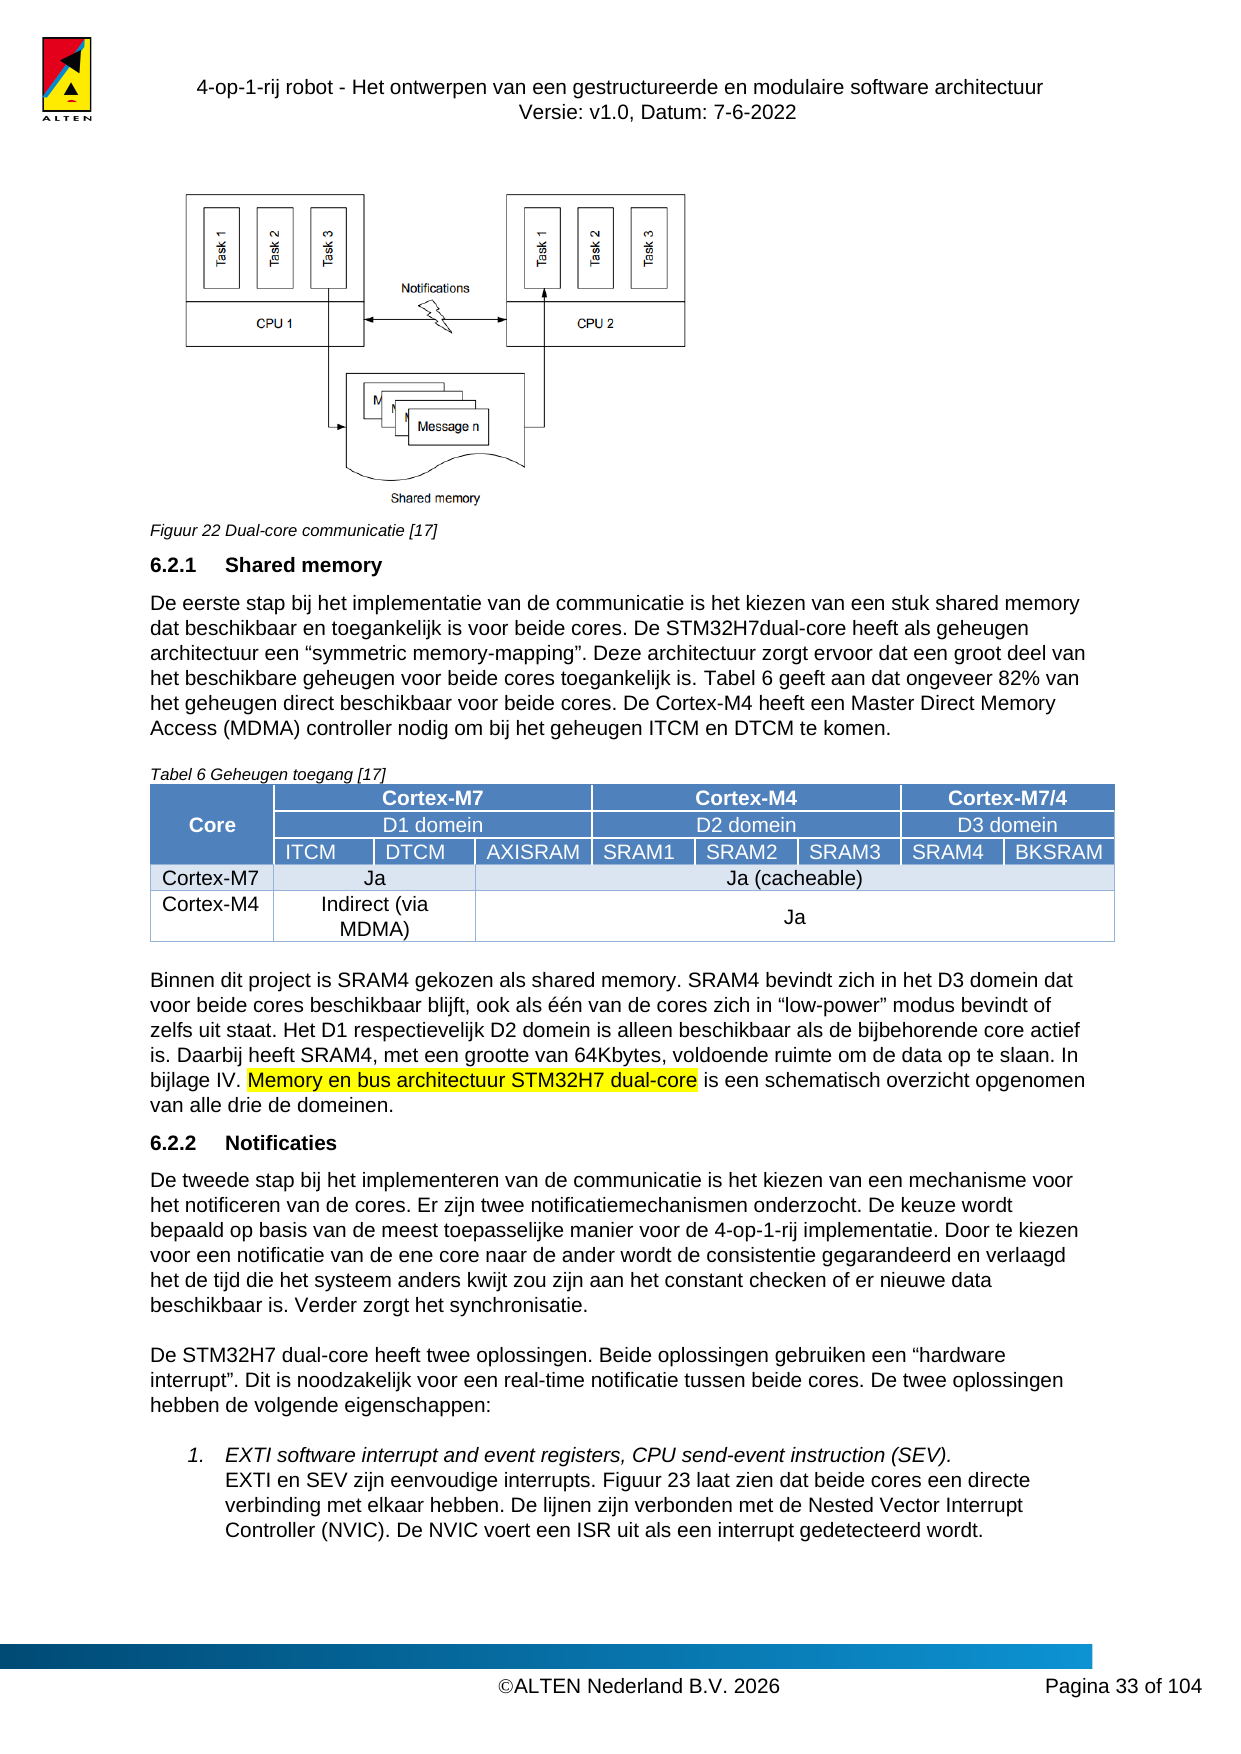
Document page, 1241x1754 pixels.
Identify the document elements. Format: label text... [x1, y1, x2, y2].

table_cell Ja (cacheable) [476, 865, 1114, 890]
text Tabel 6 Geheugen toegang [150, 764, 1090, 784]
picture [332, 1644, 337, 1668]
table_cell SRAM1 [593, 839, 694, 864]
text De eerste stap bij het implementatie van de communicatie is het kiezen van een stuk shared memory dat beschikbaar en toegankelijk is voor beide cores. De STM32H7dual-core heeft als geheugen architectuur een “symmetric memory-mapping”. Deze architectuur zorgt ervoor dat een groot deel van het beschikbare geheugen voor beide cores toegankelijk is. Tabel 6 geeft aan dat ongeveer 82% van het geheugen direct beschikbaar voor beide cores. De Cortex-M4 heeft een Master Direct Memory Access (MDMA) controller nodig om bij het geheugen ITCM en DTCM te komen. [150, 589, 1090, 739]
table_cell D1 domein [275, 812, 591, 837]
text Binnen dit project is SRAM4 gekozen als shared memory. SRAM4 bevindt zich in het D3 domein dat voor beide cores beschikbaar blijft, ook als één van de cores zich in “low-power” modus bevindt of zelfs uit staat. Het D1 respectievelijk D2 domein is alleen beschikbaar als de bijbehorende core actief is. Daarbij heeft SRAM4, met een grootte van 64Kbytes, voldoende ruimte om de data op te slaan. In bijlage IV. Memory en bus architectuur STM32H7 dual-core is een schematisch overzicht opgenomen van alle drie de domeinen. [150, 967, 1090, 1117]
table_cell BKSRAM [1005, 839, 1114, 864]
table_cell Cortex-M7 [151, 865, 273, 890]
table_cell Indirect (via MDMA) [274, 891, 475, 941]
picture [42, 37, 92, 121]
table_header Cortex-M4 [593, 785, 900, 810]
table_cell D2 domein [593, 812, 900, 837]
text Figuur 22 Dual-core communicatie [150, 520, 1090, 539]
table_cell ITCM [275, 839, 373, 864]
table_cell Ja [274, 865, 475, 890]
table_cell D3 domein [902, 812, 1114, 837]
table_header Cortex-M7 [275, 785, 591, 810]
table_header Core [151, 785, 273, 864]
table_cell AXISRAM [476, 839, 591, 864]
table_cell Ja [476, 891, 1114, 941]
table_cell Cortex-M4 [151, 891, 273, 941]
table_cell SRAM3 [799, 839, 900, 864]
text De tweede stap bij het implementeren van de communicatie is het kiezen van een mechanisme voor het notificeren van de cores. Er zijn twee notificatiemechanismen onderzocht. De keuze wordt bepaald op basis van de meest toepasselijke manier voor de 4-op-1-rij implementatie. Door te kiezen voor een notificatie van de ene core naar de ander wordt de consistentie gegarandeerd en verlaagd het de tijd die het systeem anders kwijt zou zijn aan het constant checken of er nieuwe data beschikbaar is. Verder zorgt het synchronisatie. [150, 1167, 1090, 1317]
text De STM32H7 dual-core heeft twee oplossingen. Beide oplossingen gebruiken een “hardware interrupt”. Dit is noodzakelijk voor een real-time notificatie tussen beide cores. De twee oplossingen hebben de volgende eigenschappen: [150, 1342, 1090, 1417]
table_header Cortex-M7/4 [902, 785, 1114, 810]
list EXTI en SEV zijn eenvoudige interrupts. Figuur 23 laat zien dat beide cores een directe verbinding met elkaar hebben. De lijnen zijn verbonden met de Nested Vector Interrupt Controller (NVIC). De NVIC voert een ISR uit als een interrupt gedetecteerd wordt. [225, 1467, 1090, 1542]
table_cell SRAM4 [902, 839, 1003, 864]
list EXTI software interrupt and event registers, CPU send-event instruction (SEV). [187, 1442, 1090, 1467]
table_cell DTCM [375, 839, 474, 864]
picture [150, 173, 719, 521]
subtitle Shared memory [150, 552, 1090, 577]
table_cell SRAM2 [696, 839, 797, 864]
subtitle Notificaties [150, 1129, 1090, 1154]
